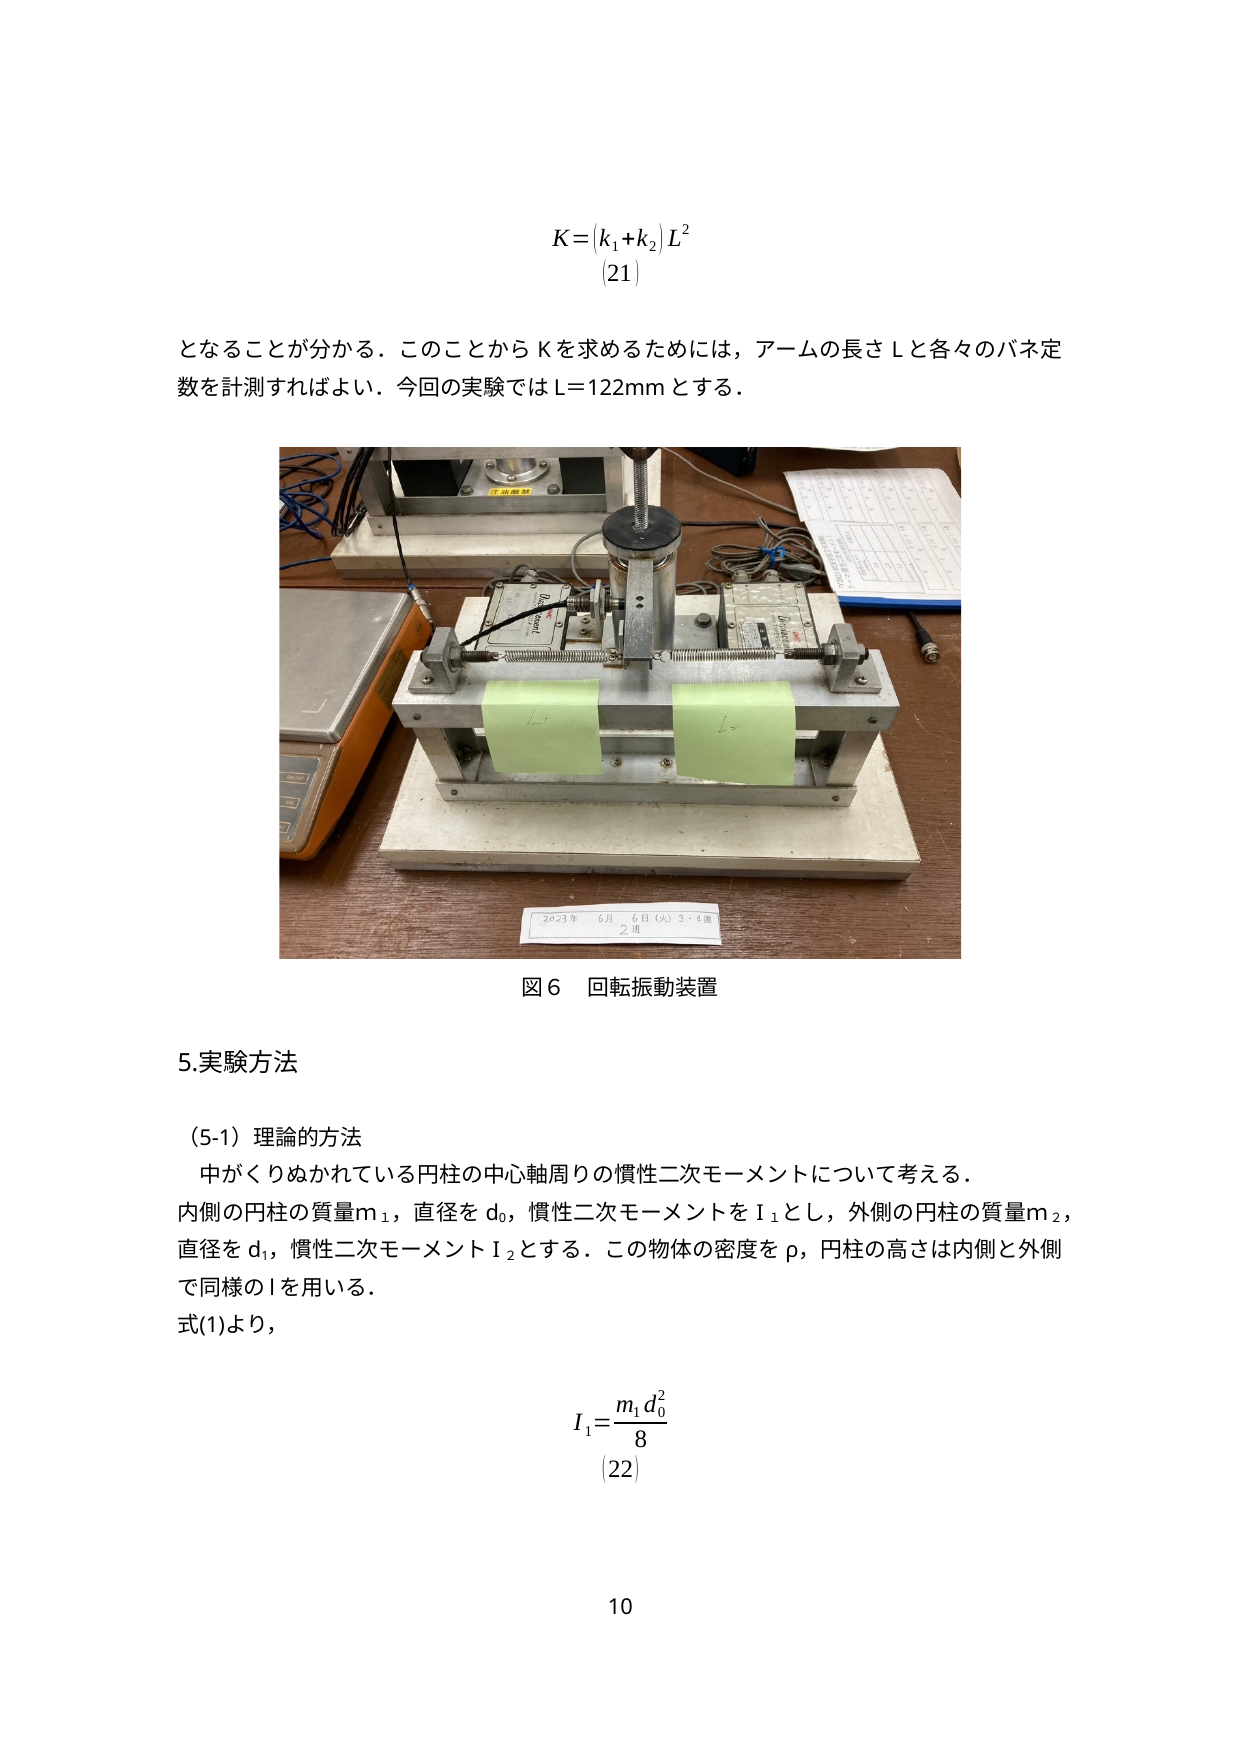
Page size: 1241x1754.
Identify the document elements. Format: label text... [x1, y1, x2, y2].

text となることが分かる．このことからKを求めるためには，アームの長さLと各々のバネ定数を計測すればよい．今回の実験ではL＝122mmとする． [177, 329, 1063, 404]
subtitle （5-1）理論的方法 [177, 1117, 1063, 1154]
picture [279, 447, 962, 959]
text 式(1)より， [177, 1304, 1063, 1342]
subtitle 5.実験方法 [177, 1042, 1063, 1079]
text 中がくりぬかれている円柱の中心軸周りの慣性二次モーメントについて考える． [177, 1154, 1063, 1192]
text 内側の円柱の質量ｍ１，直径をd0，慣性二次モーメントをI１とし，外側の円柱の質量ｍ２，直径をd1，慣性二次モーメントI２とする．この物体の密度をρ，円柱の高さは内側と外側で同様のlを用いる． [177, 1192, 1063, 1304]
